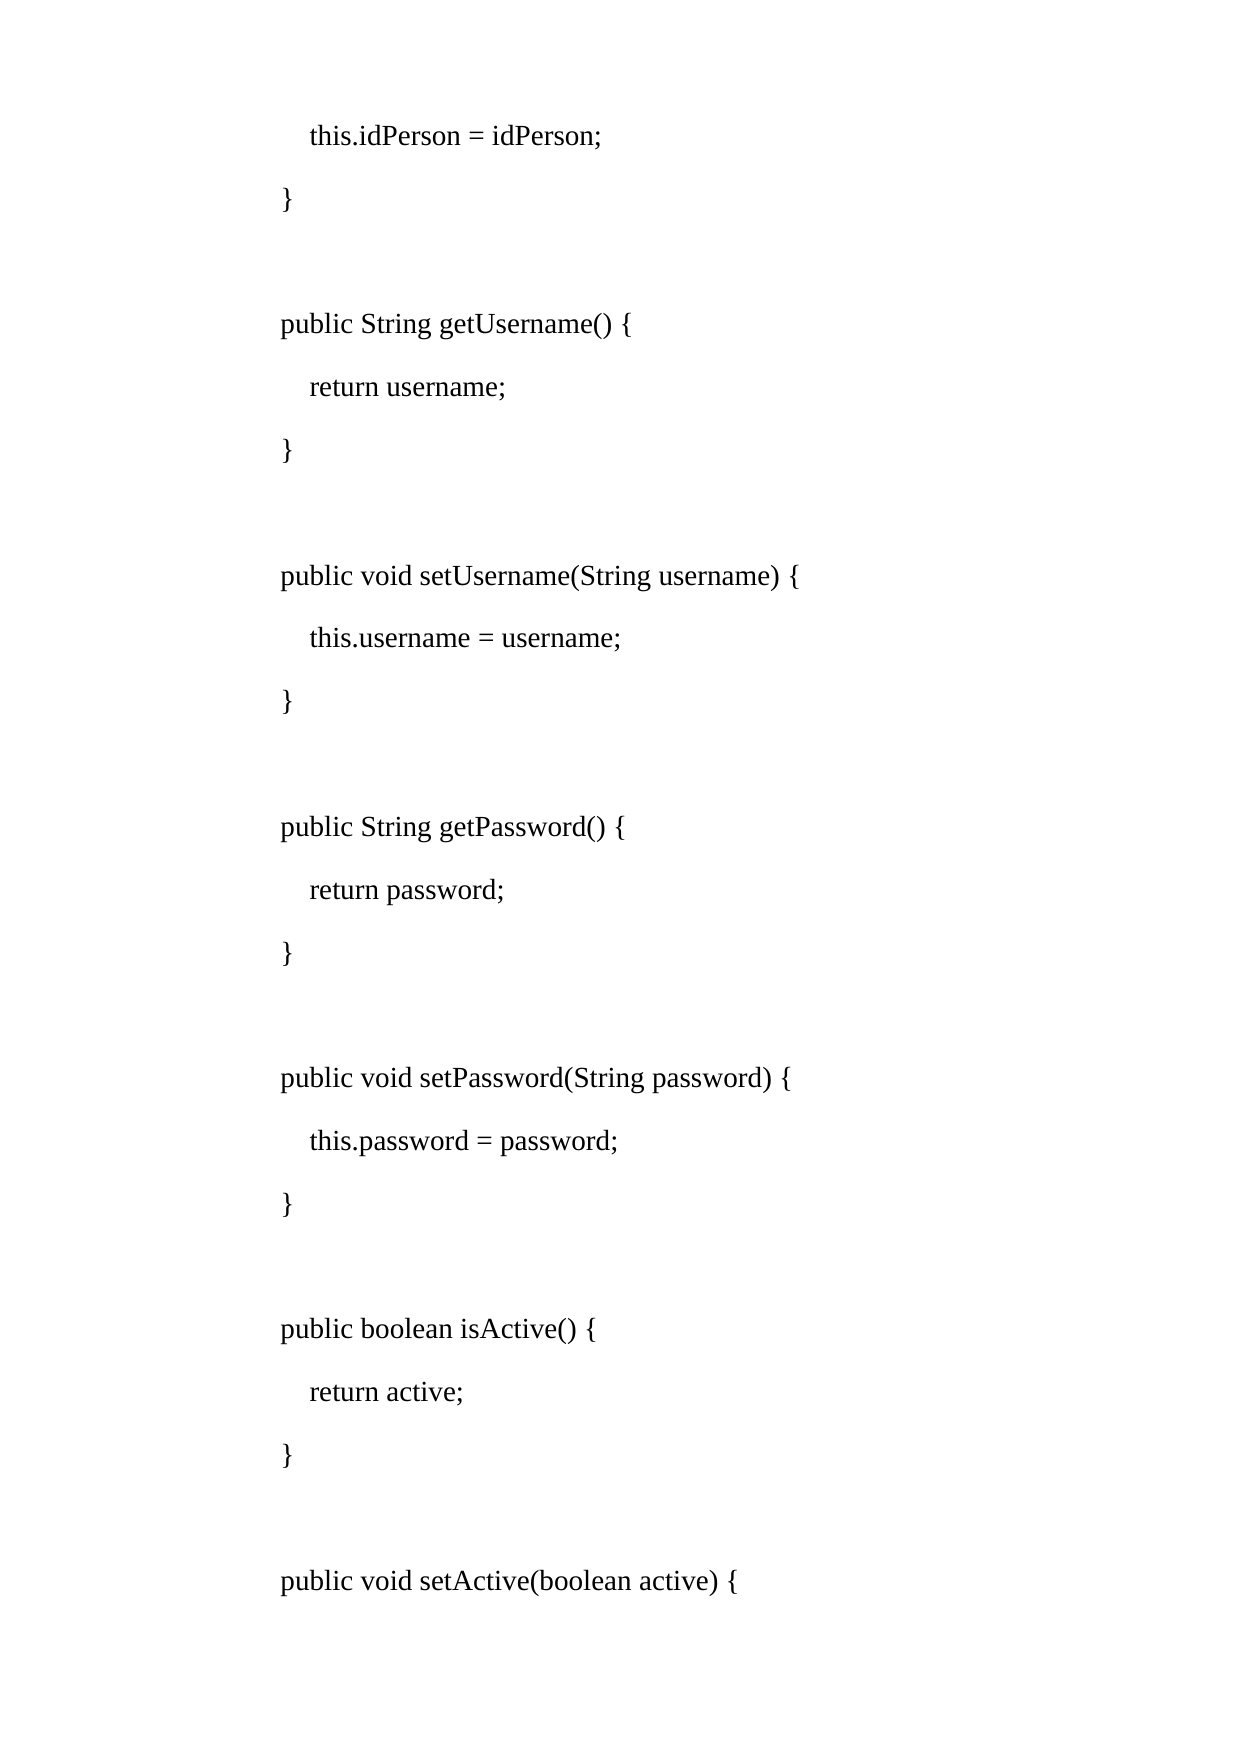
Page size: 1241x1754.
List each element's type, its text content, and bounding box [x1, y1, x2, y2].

text } [177, 432, 1152, 466]
text this.idPerson = idPerson; [177, 118, 1152, 152]
text this.username = username; [177, 621, 1152, 654]
text } [177, 935, 1152, 968]
text } [177, 1437, 1152, 1471]
text } [177, 1186, 1152, 1219]
text public void setUsername(String username) { [177, 558, 1152, 591]
text public void setPassword(String password) { [177, 1060, 1152, 1094]
text return password; [177, 872, 1152, 905]
text public String getUsername() { [177, 307, 1152, 340]
text return active; [177, 1374, 1152, 1408]
text return username; [177, 369, 1152, 403]
text } [177, 683, 1152, 717]
text } [177, 181, 1152, 214]
text this.password = password; [177, 1123, 1152, 1157]
text public void setActive(boolean active) { [177, 1563, 1152, 1596]
text public boolean isActive() { [177, 1312, 1152, 1345]
text public String getPassword() { [177, 809, 1152, 843]
